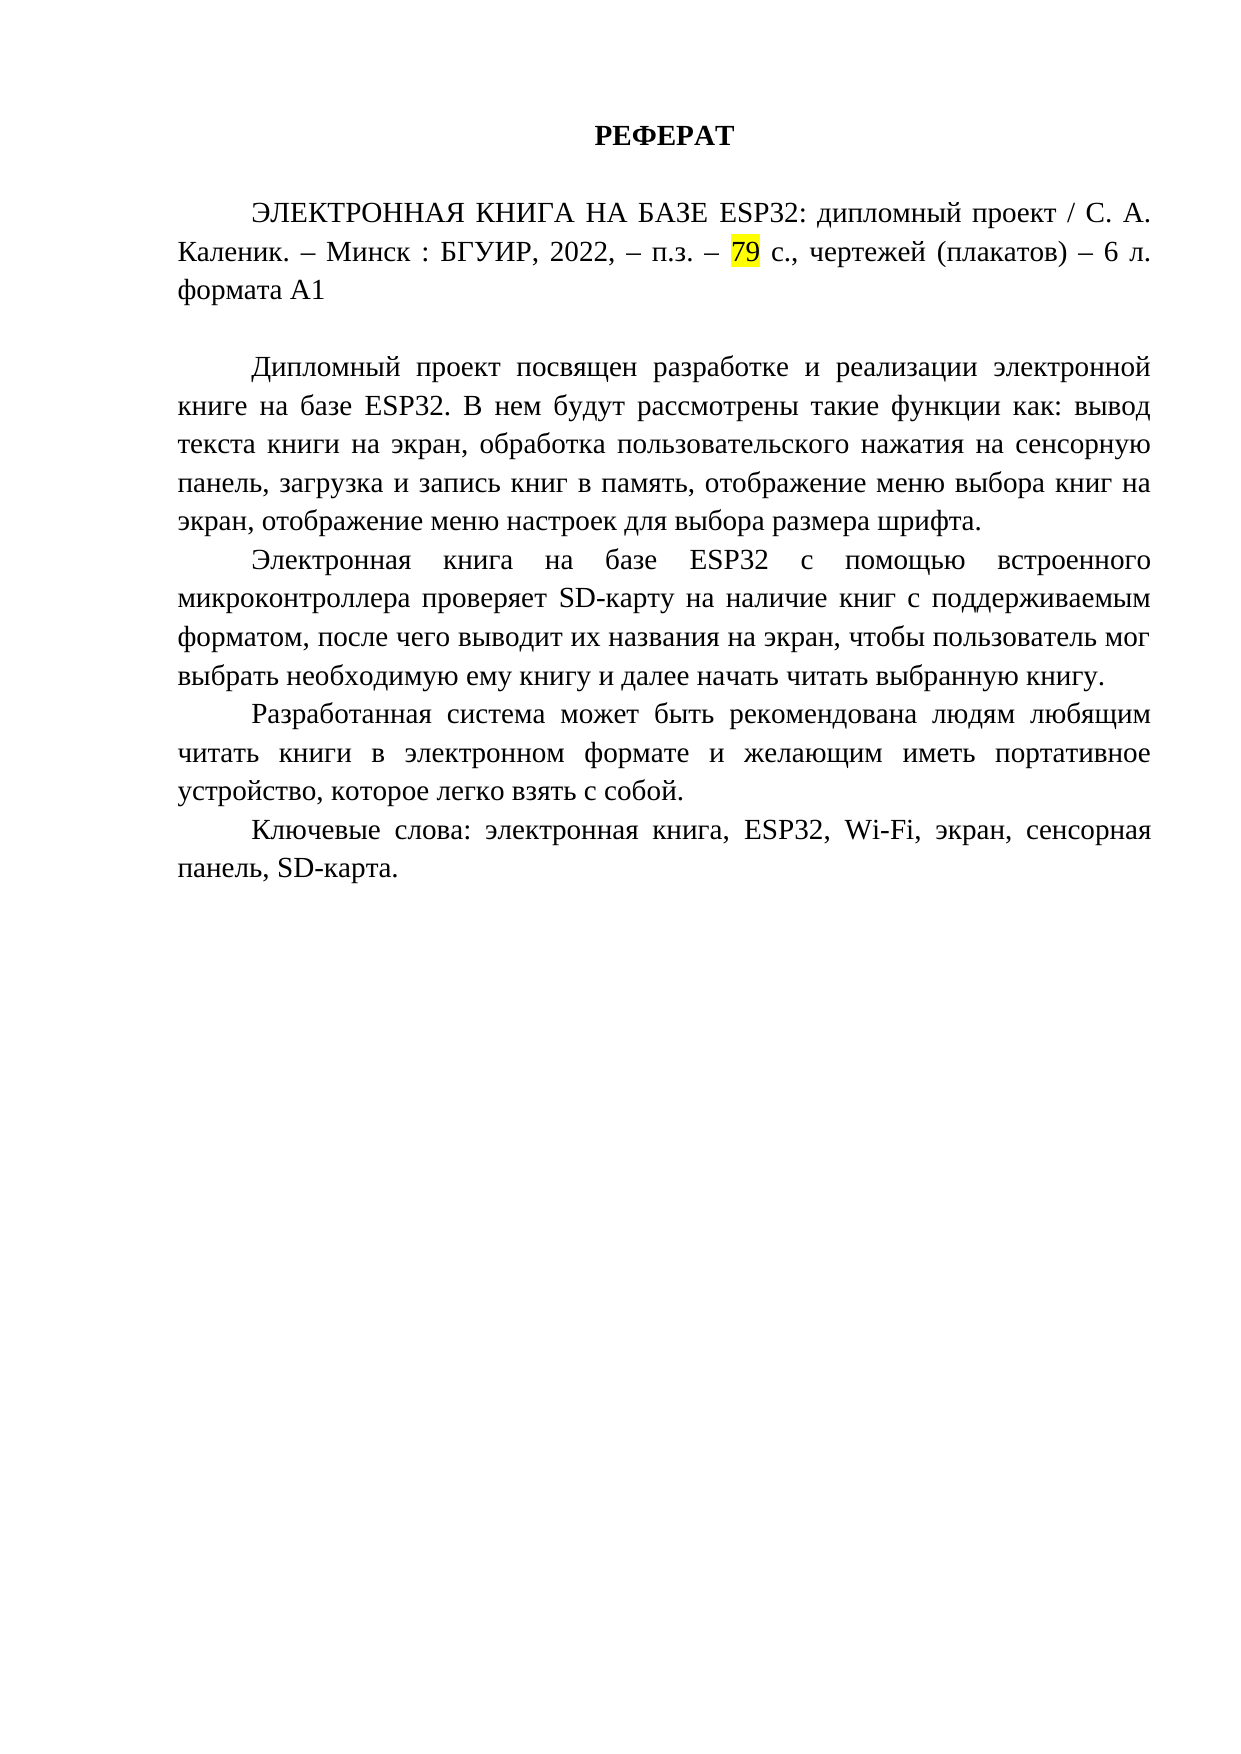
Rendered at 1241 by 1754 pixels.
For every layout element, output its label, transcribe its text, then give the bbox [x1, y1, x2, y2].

text РЕФЕРАТ [177, 118, 1152, 152]
text Дипломный проект посвящен разработке и реализации электронной книге на базе ESP32. В нем будут рассмотрены такие функции как: вывод текста книги на экран, обработка пользовательского нажатия на сенсорную панель, загрузка и запись книг в память, отображение меню выбора книг на экран, отображение меню настроек для выбора размера шрифта. [177, 349, 1152, 537]
text ЭЛЕКТРОННАЯ КНИГА НА БАЗЕ ESP32: дипломный проект / С. А. Каленик. – Минск : БГУИР, 2022, – п.з. – 79 с., чертежей (плакатов) – 6 л. формата А1 [177, 195, 1152, 306]
text Ключевые слова: электронная книга, ESP32, Wi-Fi, экран, сенсорная панель, SD-карта. [177, 812, 1152, 884]
text Разработанная система может быть рекомендована людям любящим читать книги в электронном формате и желающим иметь портативное устройство, которое легко взять с собой. [177, 696, 1152, 807]
text Электронная книга на базе ESP32 с помощью встроенного микроконтроллера проверяет SD-карту на наличие книг с поддерживаемым форматом, после чего выводит их названия на экран, чтобы пользователь мог выбрать необходимую ему книгу и далее начать читать выбранную книгу. [177, 542, 1152, 691]
